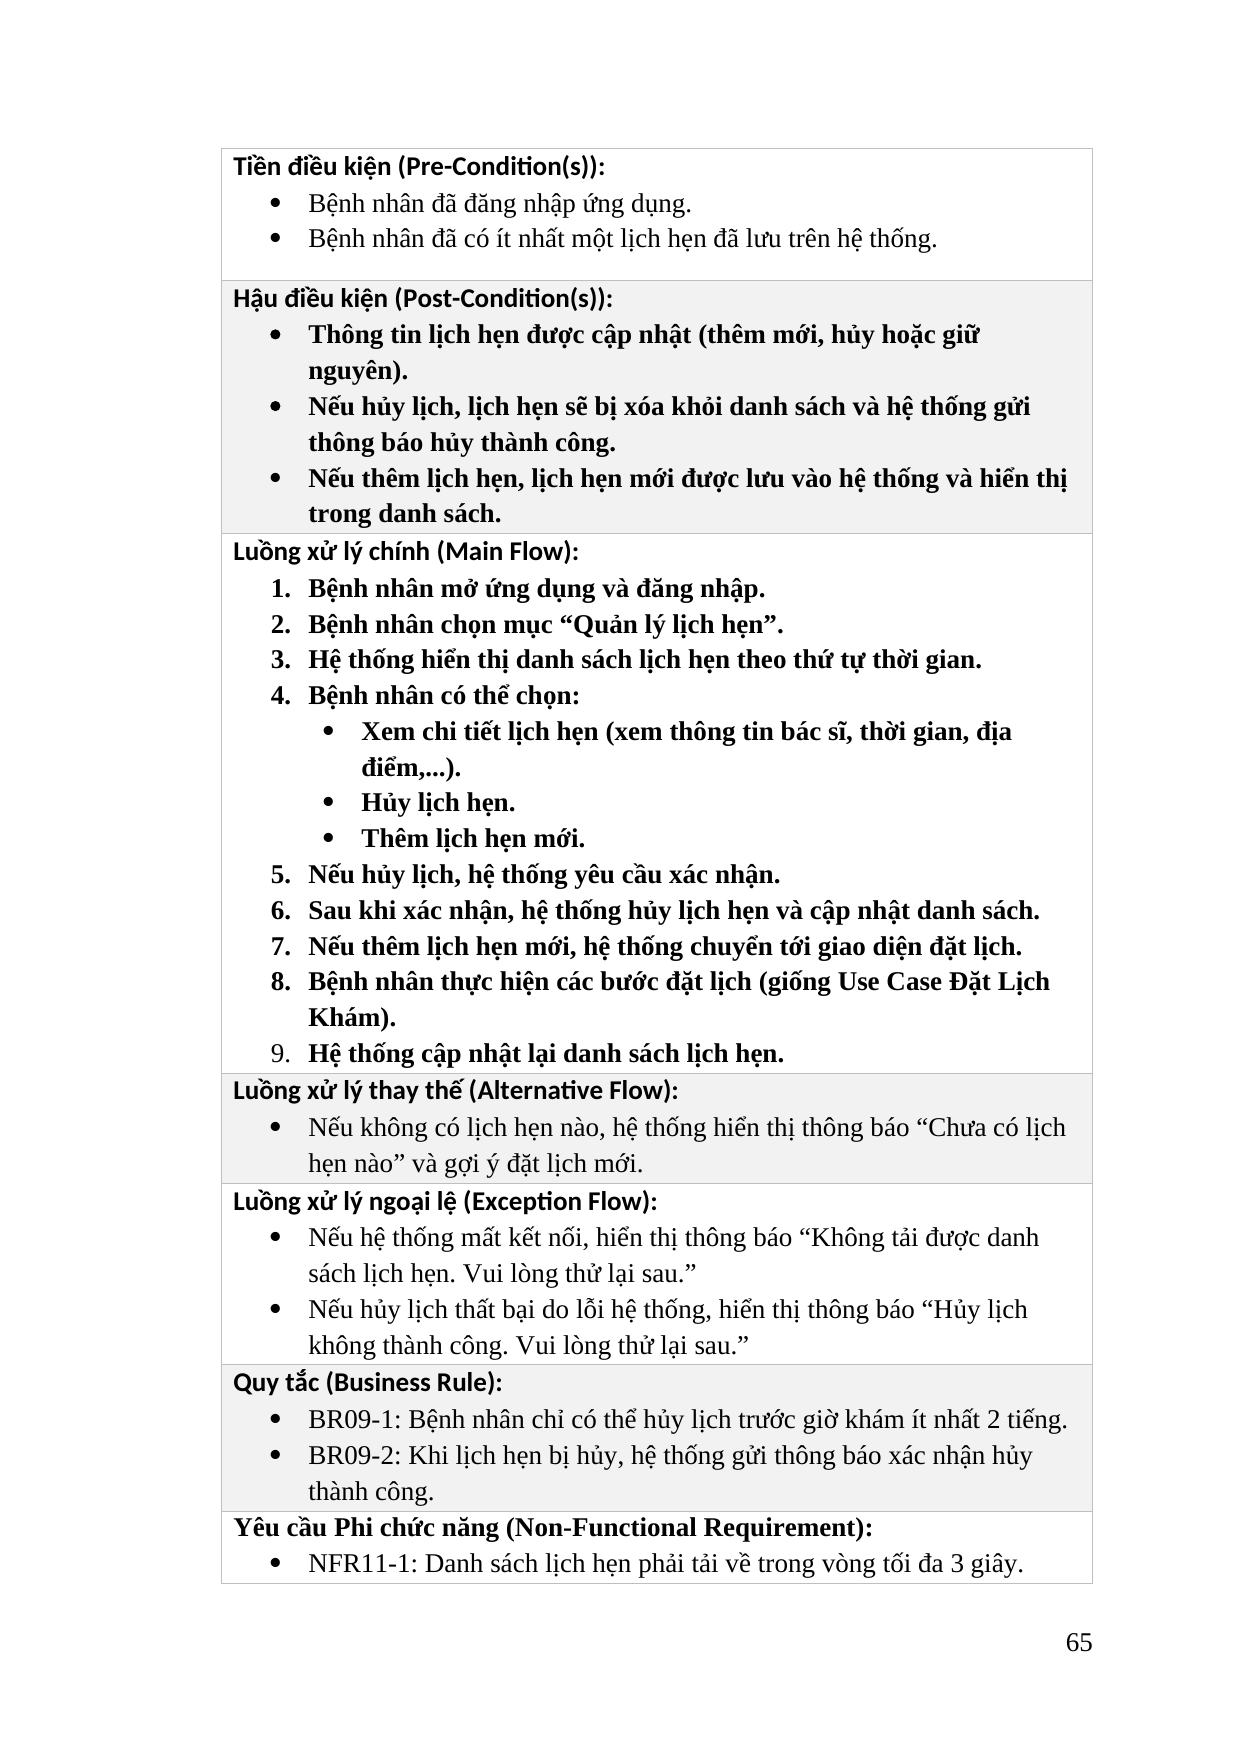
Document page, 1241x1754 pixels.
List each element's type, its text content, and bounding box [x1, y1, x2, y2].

table_cell Luồng xử lý ngoại lệ (Exception Flow): Nếu hệ thống mất kết nối, hiển thị thông báo “Không tải được danh sách lịch hẹn. Vui lòng thử lại sau.” Nếu hủy lịch thất bại do lỗi hệ thống, hiển thị thông báo “Hủy lịch không thành công. Vui lòng thử lại sau.” [222, 1184, 1092, 1364]
table_cell Luồng xử lý chính (Main Flow): Bệnh nhân mở ứng dụng và đăng nhập. Bệnh nhân chọn mục “Quản lý lịch hẹn”. Hệ thống hiển thị danh sách lịch hẹn theo thứ tự thời gian. Bệnh nhân có thể chọn: Xem chi tiết lịch hẹn (xem thông tin bác sĩ, thời gian, địa điểm,...). Hủy lịch hẹn. Thêm lịch hẹn mới. Nếu hủy lịch, hệ thống yêu cầu xác nhận. Sau khi xác nhận, hệ thống hủy lịch hẹn và cập nhật danh sách. Nếu thêm lịch hẹn mới, hệ thống chuyển tới giao diện đặt lịch. Bệnh nhân thực hiện các bước đặt lịch (giống Use Case Đặt Lịch Khám). Hệ thống cập nhật lại danh sách lịch hẹn. [222, 534, 1092, 1072]
table_cell Tiền điều kiện (Pre-Condition(s)): Bệnh nhân đã đăng nhập ứng dụng. Bệnh nhân đã có ít nhất một lịch hẹn đã lưu trên hệ thống. [222, 149, 1092, 280]
table_cell Quy tắc (Business Rule): BR09-1: Bệnh nhân chỉ có thể hủy lịch trước giờ khám ít nhất 2 tiếng. BR09-2: Khi lịch hẹn bị hủy, hệ thống gửi thông báo xác nhận hủy thành công. [222, 1365, 1092, 1511]
table_cell Luồng xử lý thay thế (Alternative Flow): Nếu không có lịch hẹn nào, hệ thống hiển thị thông báo “Chưa có lịch hẹn nào” và gợi ý đặt lịch mới. [222, 1074, 1092, 1183]
table_cell Hậu điều kiện (Post-Condition(s)): Thông tin lịch hẹn được cập nhật (thêm mới, hủy hoặc giữ nguyên). Nếu hủy lịch, lịch hẹn sẽ bị xóa khỏi danh sách và hệ thống gửi thông báo hủy thành công. Nếu thêm lịch hẹn, lịch hẹn mới được lưu vào hệ thống và hiển thị trong danh sách. [222, 281, 1092, 533]
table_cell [222, 1512, 1092, 1583]
